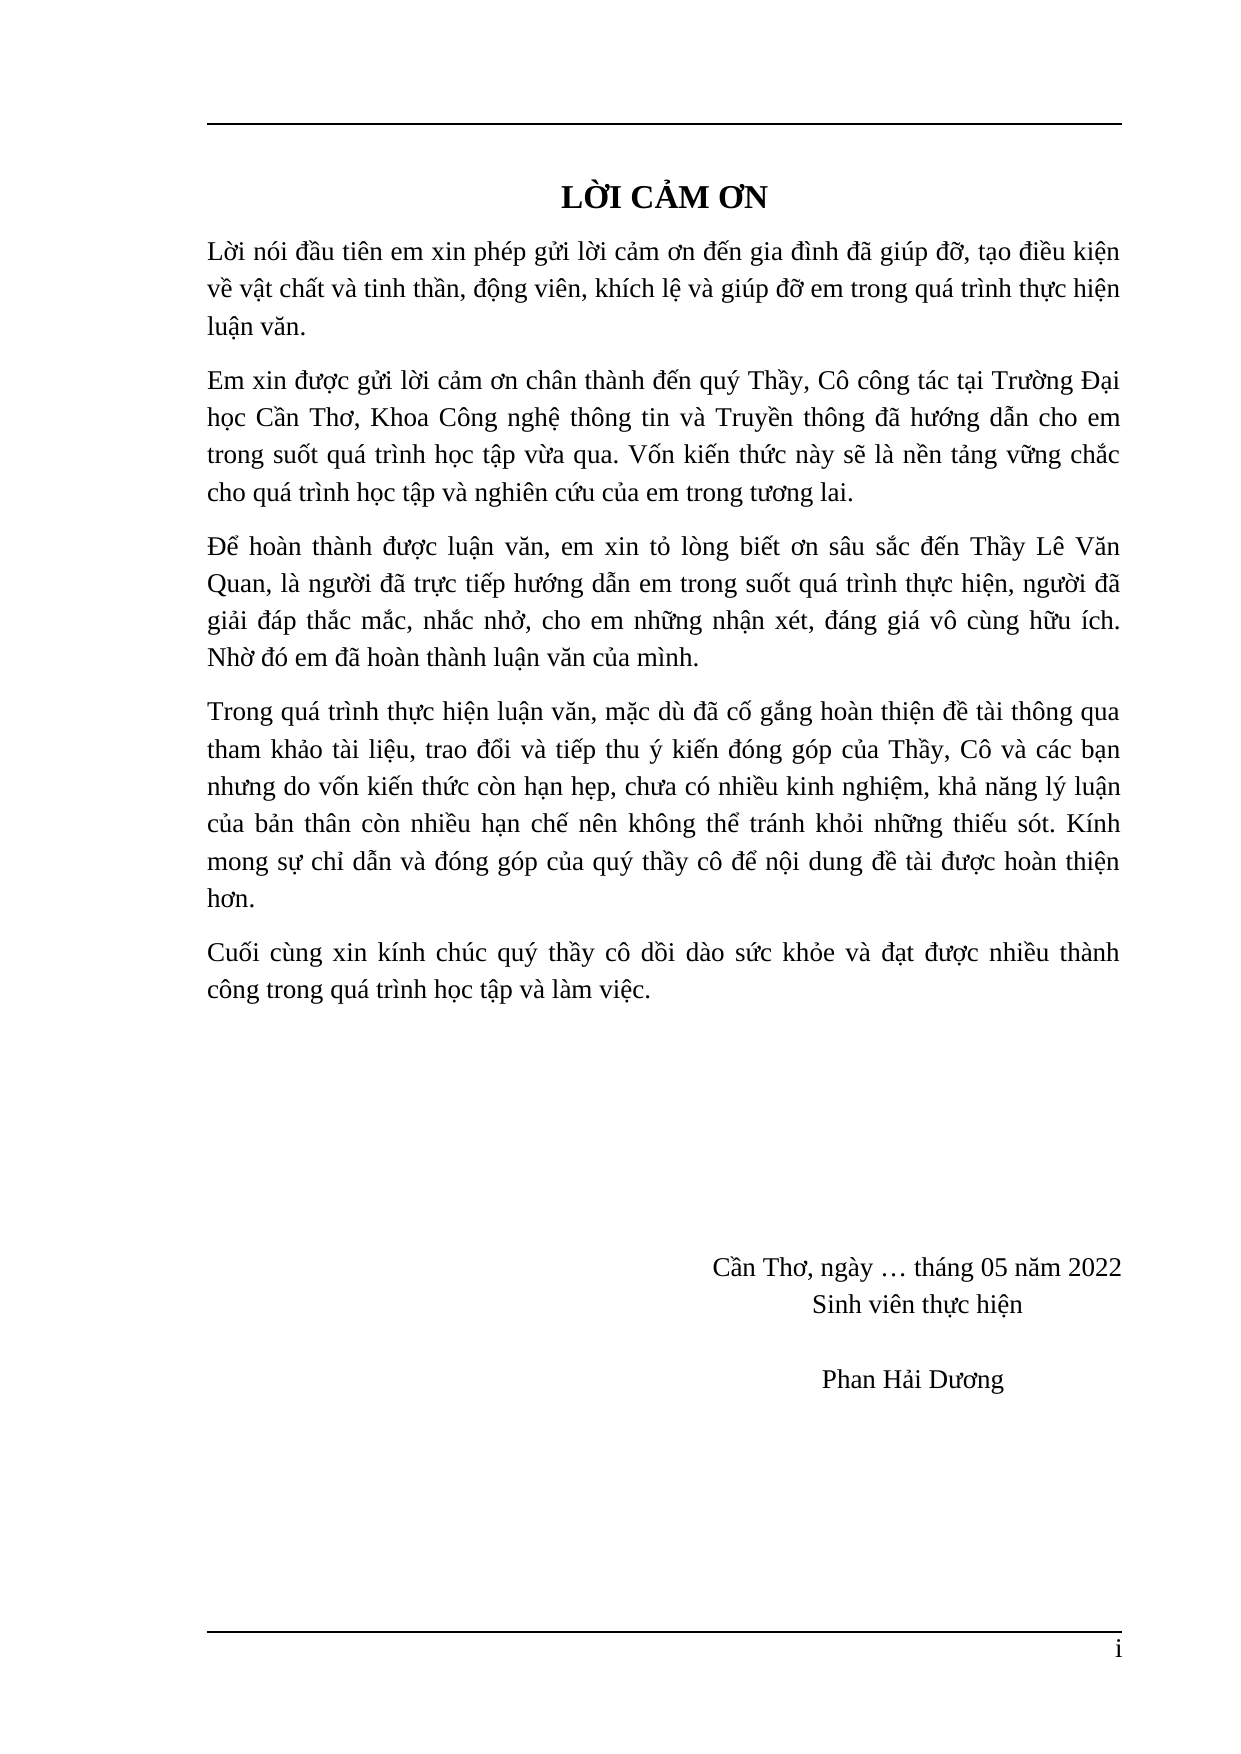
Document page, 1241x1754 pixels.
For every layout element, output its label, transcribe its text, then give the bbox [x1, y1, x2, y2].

text Cuối cùng xin kính chúc quý thầy cô dồi dào sức khỏe và đạt được nhiều thành công trong quá trình học tập và làm việc. [207, 936, 1122, 1004]
text Cần Thơ, ngày … tháng 05 năm 2022 [207, 1251, 1122, 1282]
text Để hoàn thành được luận văn, em xin tỏ lòng biết ơn sâu sắc đến Thầy Lê Văn Quan, là người đã trực tiếp hướng dẫn em trong suốt quá trình thực hiện, người đã giải đáp thắc mắc, nhắc nhở, cho em những nhận xét, đáng giá vô cùng hữu ích. Nhờ đó em đã hoàn thành luận văn của mình. [207, 529, 1122, 673]
text Em xin được gửi lời cảm ơn chân thành đến quý Thầy, Cô công tác tại Trường Đại học Cần Thơ, Khoa Công nghệ thông tin và Truyền thông đã hướng dẫn cho em trong suốt quá trình học tập vừa qua. Vốn kiến thức này sẽ là nền tảng vững chắc cho quá trình học tập và nghiên cứu của em trong tương lai. [207, 364, 1122, 507]
text Phan Hải Dương [207, 1363, 1122, 1394]
text Sinh viên thực hiện [207, 1288, 1122, 1319]
text Lời nói đầu tiên em xin phép gửi lời cảm ơn đến gia đình đã giúp đỡ, tạo điều kiện về vật chất và tinh thần, động viên, khích lệ và giúp đỡ em trong quá trình thực hiện luận văn. [207, 235, 1122, 341]
text LỜI CẢM ƠN [207, 177, 1122, 216]
text Trong quá trình thực hiện luận văn, mặc dù đã cố gắng hoàn thiện đề tài thông qua tham khảo tài liệu, trao đổi và tiếp thu ý kiến đóng góp của Thầy, Cô và các bạn nhưng do vốn kiến thức còn hạn hẹp, chưa có nhiều kinh nghiệm, khả năng lý luận của bản thân còn nhiều hạn chế nên không thể tránh khỏi những thiếu sót. Kính mong sự chỉ dẫn và đóng góp của quý thầy cô để nội dung đề tài được hoàn thiện hơn. [207, 695, 1122, 913]
